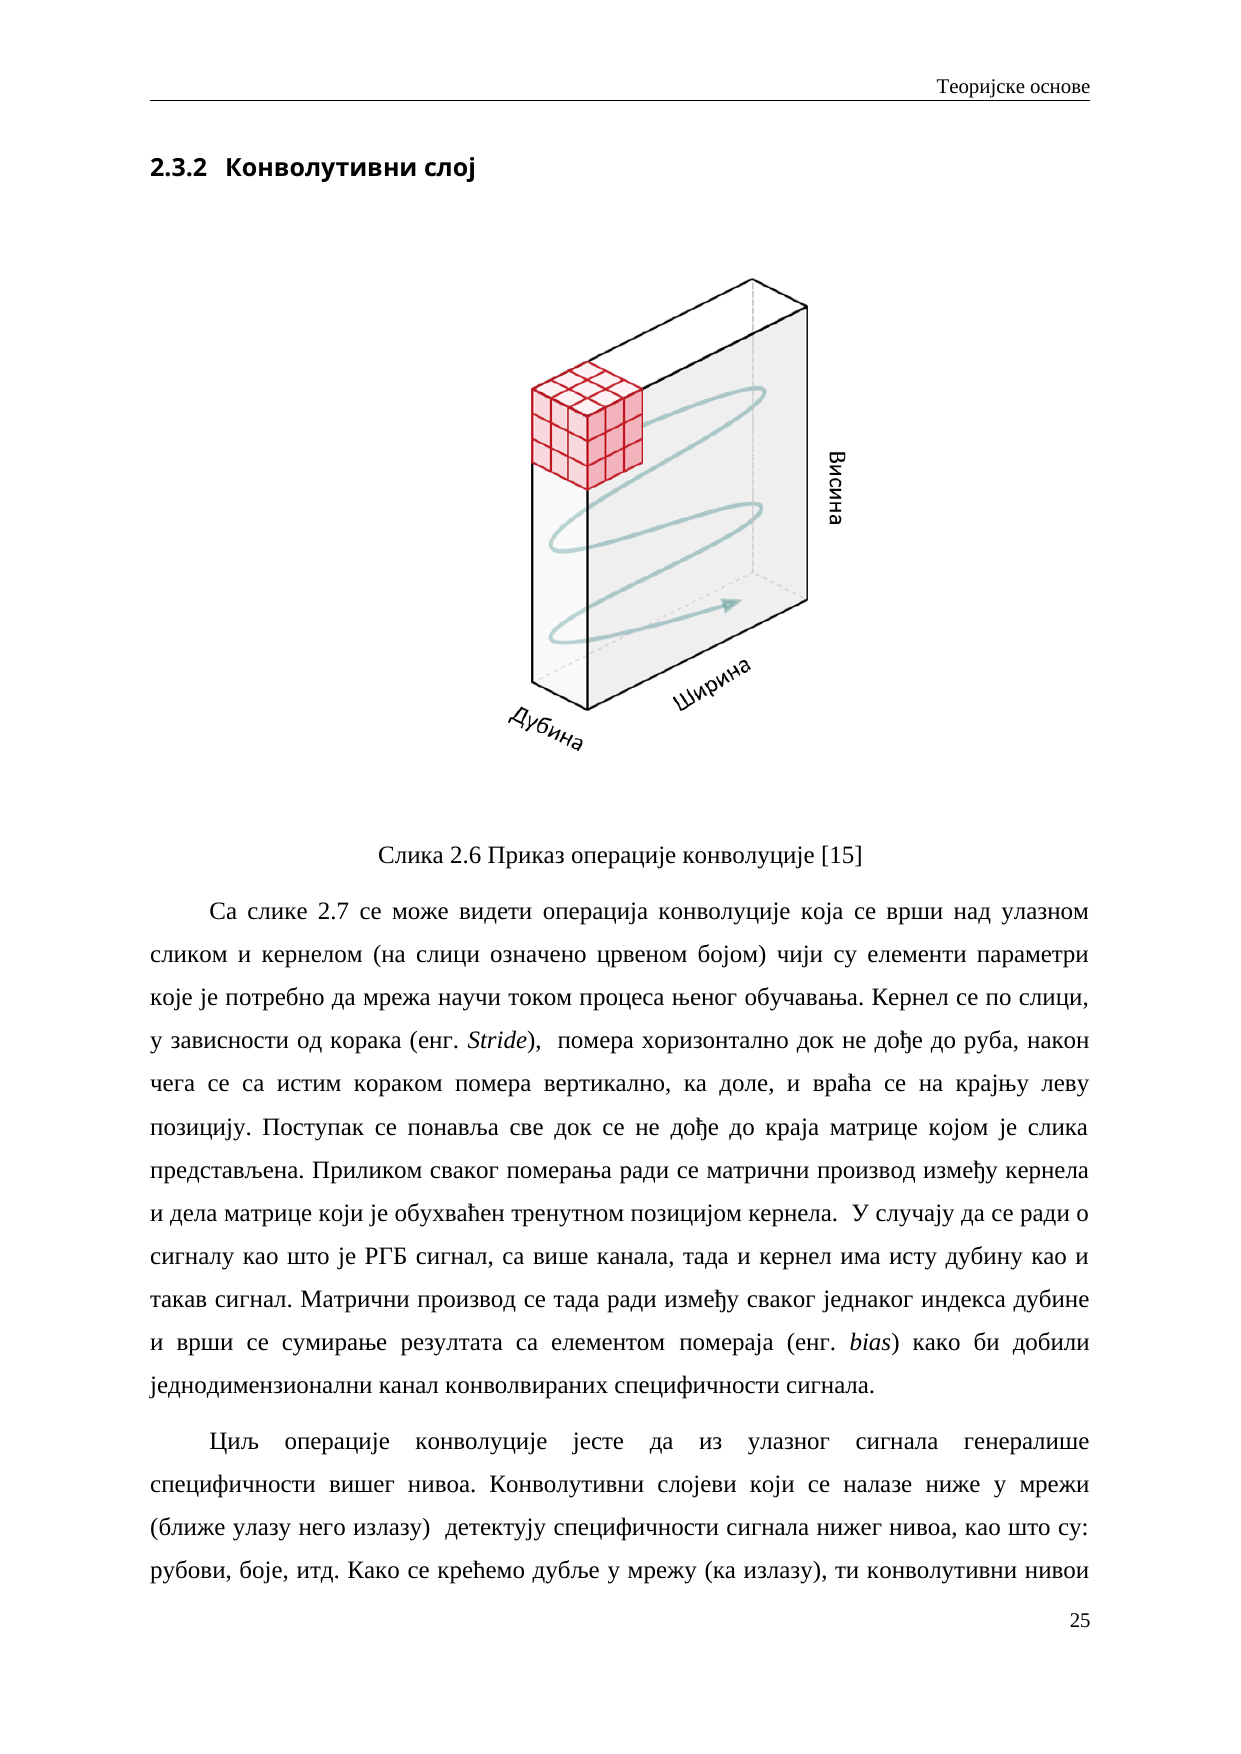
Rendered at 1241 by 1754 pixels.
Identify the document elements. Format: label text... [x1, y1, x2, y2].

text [150, 1426, 1090, 1584]
subtitle Конволутивни слој [150, 150, 1090, 184]
picture [447, 213, 890, 814]
text Са слике 2.7 се може видети операција конволуције која се врши над улазном сликом и кернелом (на слици означено црвеном бојом) чији су елементи параметри које је потребно да мрежа научи током процеса њеног обучавања. Кернел се по слици, у зависности од корака (енг. Stride), помера хоризонтално док не дође до руба, након чега се са истим кораком помера вертикално, ка доле, и враћа се на крајњу леву позицију. Поступак се понавља све док се не дође до краја матрице којом је слика представљена. Приликом сваког померања ради се матрични производ између кернела и дела матрице који је обухваћен тренутном позицијом кернела. У случају да се ради о сигналу као што је РГБ сигнал, са више канала, тада и кернел има исту дубину као и такав сигнал. Матрични производ се тада ради између сваког једнаког индекса дубине и врши се сумирање резултата са елементом помераја (енг. bias) како би добили једнодимензионални канал конволвираних специфичности сигнала. [150, 896, 1090, 1399]
text Слика 2.6 Приказ операције конволуције [15] [150, 840, 1090, 869]
